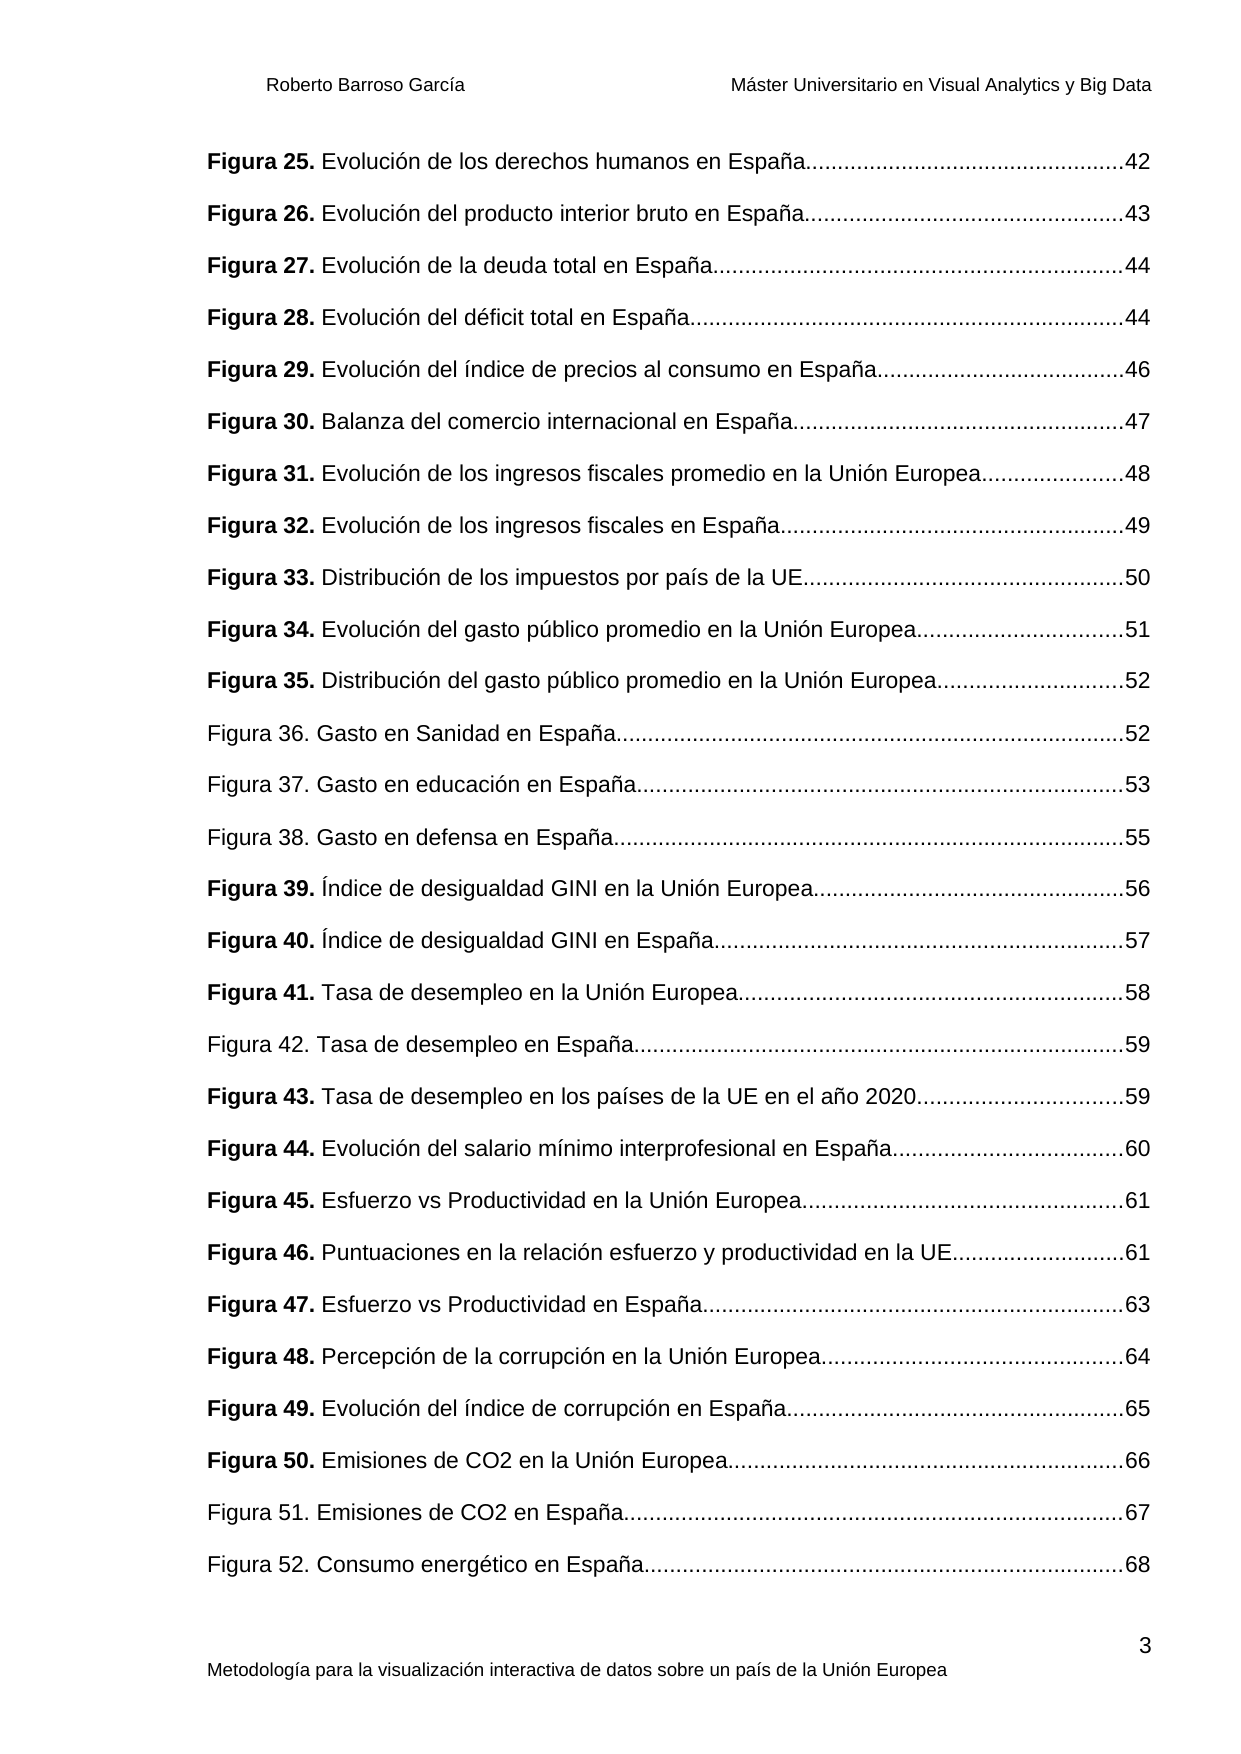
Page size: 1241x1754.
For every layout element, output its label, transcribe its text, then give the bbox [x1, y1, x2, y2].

text Figura 49. Evolución del índice de corrupción en España 65 [207, 1395, 1152, 1422]
text Figura 30. Balanza del comercio internacional en España 47 [207, 408, 1152, 434]
text Figura 36. Gasto en Sanidad en España 52 [207, 719, 1152, 746]
text Figura 43. Tasa de desempleo en los países de la UE en el año 2020 59 [207, 1083, 1152, 1110]
text Figura 52. Consumo energético en España 68 [207, 1551, 1152, 1577]
text Figura 50. Emisiones de CO2 en la Unión Europea 66 [207, 1447, 1152, 1473]
text Figura 44. Evolución del salario mínimo interprofesional en España 60 [207, 1135, 1152, 1162]
text Figura 37. Gasto en educación en España 53 [207, 771, 1152, 798]
text Figura 39. Índice de desigualdad GINI en la Unión Europea 56 [207, 875, 1152, 902]
text Figura 27. Evolución de la deuda total en España 44 [207, 252, 1152, 278]
text Figura 48. Percepción de la corrupción en la Unión Europea 64 [207, 1343, 1152, 1369]
text Figura 41. Tasa de desempleo en la Unión Europea 58 [207, 979, 1152, 1006]
text Figura 47. Esfuerzo vs Productividad en España 63 [207, 1291, 1152, 1318]
text Figura 38. Gasto en defensa en España 55 [207, 823, 1152, 850]
text Figura 29. Evolución del índice de precios al consumo en España 46 [207, 356, 1152, 382]
text Figura 34. Evolución del gasto público promedio en la Unión Europea 51 [207, 616, 1152, 642]
text Figura 32. Evolución de los ingresos fiscales en España 49 [207, 512, 1152, 538]
text Figura 42. Tasa de desempleo en España 59 [207, 1031, 1152, 1058]
text Figura 35. Distribución del gasto público promedio en la Unión Europea 52 [207, 667, 1152, 694]
text Figura 31. Evolución de los ingresos fiscales promedio en la Unión Europea 48 [207, 459, 1152, 486]
text Figura 26. Evolución del producto interior bruto en España 43 [207, 200, 1152, 226]
text Figura 40. Índice de desigualdad GINI en España 57 [207, 927, 1152, 954]
text Figura 46. Puntuaciones en la relación esfuerzo y productividad en la UE 61 [207, 1239, 1152, 1266]
text Figura 33. Distribución de los impuestos por país de la UE 50 [207, 563, 1152, 590]
text Figura 51. Emisiones de CO2 en España 67 [207, 1499, 1152, 1526]
text Figura 28. Evolución del déficit total en España 44 [207, 304, 1152, 330]
text Figura 25. Evolución de los derechos humanos en España 42 [207, 148, 1152, 174]
text Figura 45. Esfuerzo vs Productividad en la Unión Europea 61 [207, 1187, 1152, 1214]
